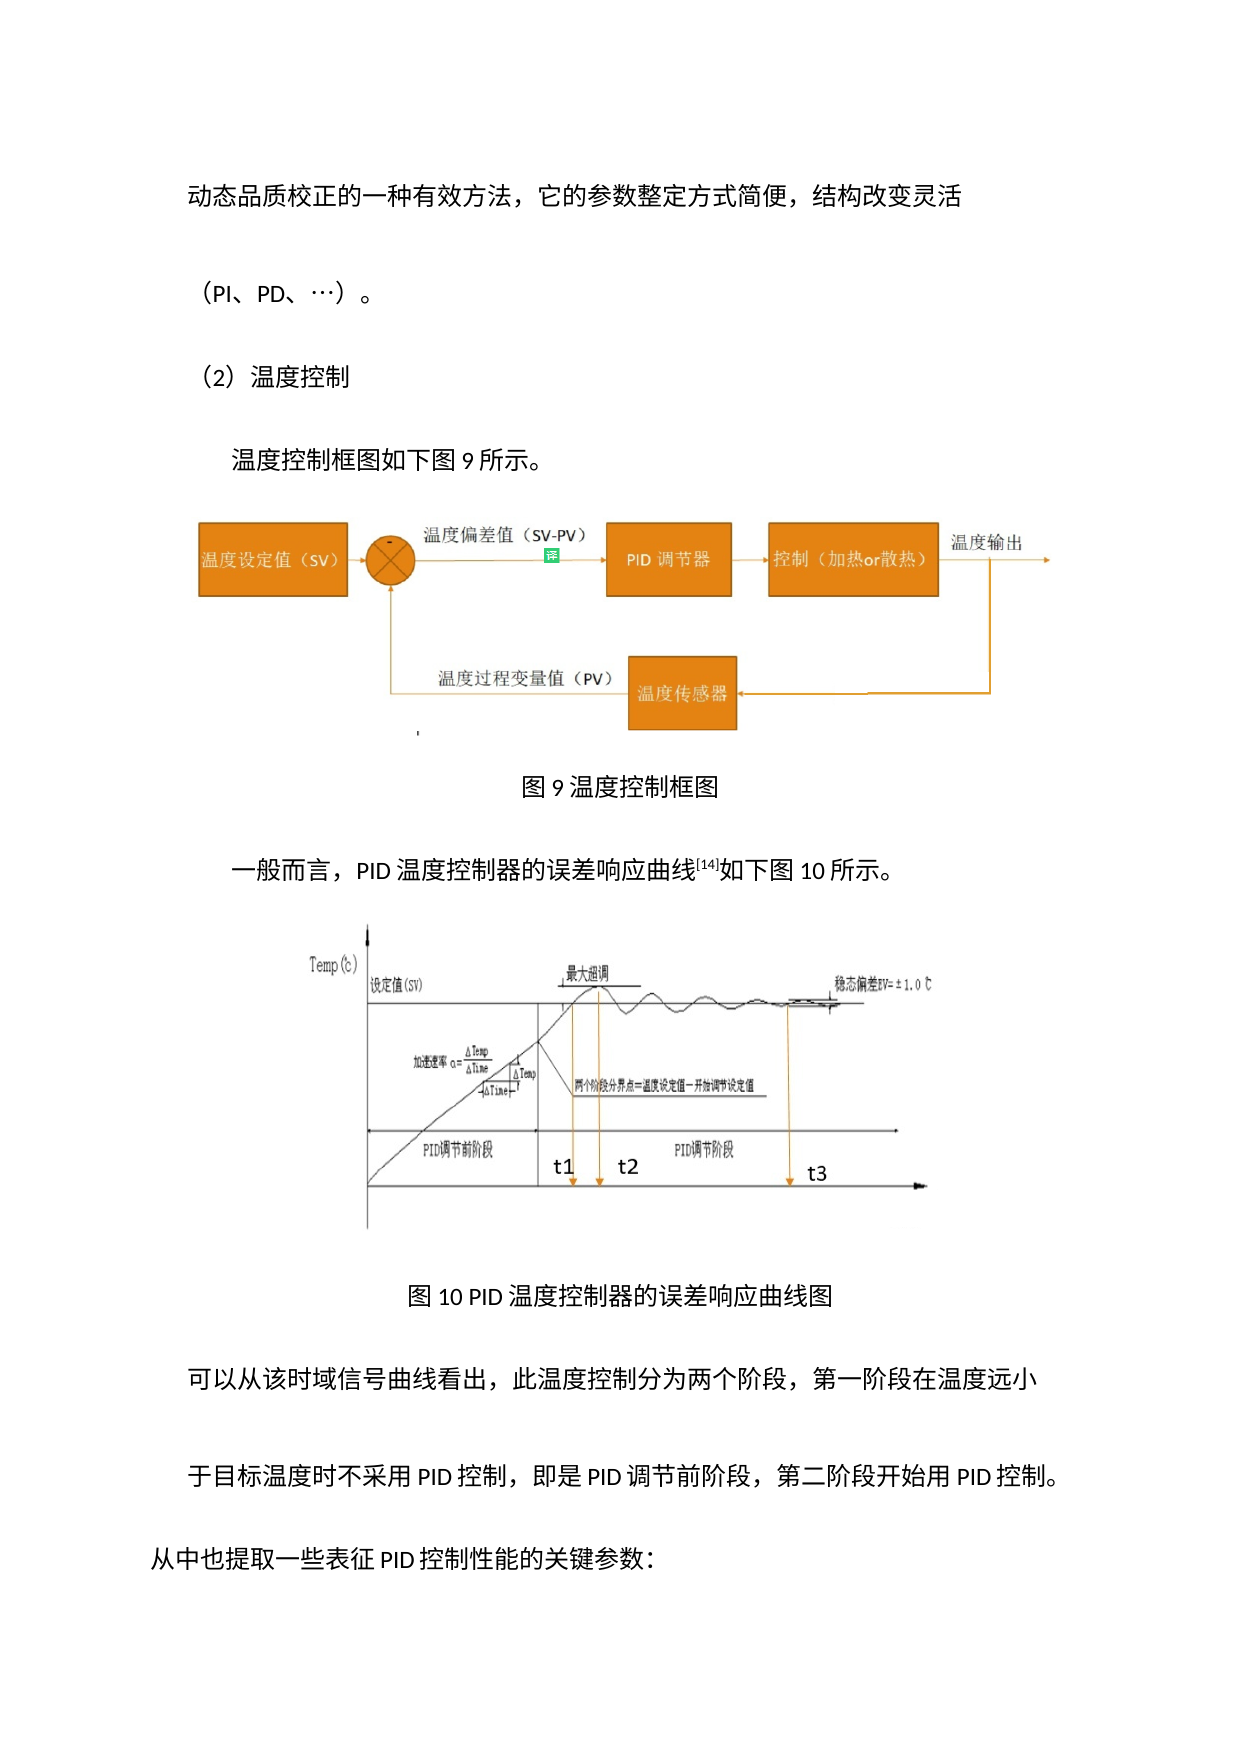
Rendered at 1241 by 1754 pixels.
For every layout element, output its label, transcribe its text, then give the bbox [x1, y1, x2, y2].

picture [302, 919, 939, 1231]
text 可以从该时域信号曲线看出，此温度控制分为两个阶段，第一阶段在温度远小于目标温度时不采用PID控制，即是PID调节前阶段，第二阶段开始用PID控制。 [187, 1345, 1053, 1507]
picture [188, 508, 1053, 736]
text 一般而言，PID温度控制器的误差响应曲线[14]如下图10所示。 [187, 836, 1053, 901]
text 温度控制框图如下图9所示。 [187, 426, 1053, 491]
text 图10 PID温度控制器的误差响应曲线图 [187, 1262, 1053, 1327]
text 图9 温度控制框图 [187, 753, 1053, 818]
text 从中也提取一些表征PID控制性能的关键参数： [150, 1525, 1053, 1590]
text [187, 162, 1053, 324]
list 温度控制 [187, 343, 1053, 408]
